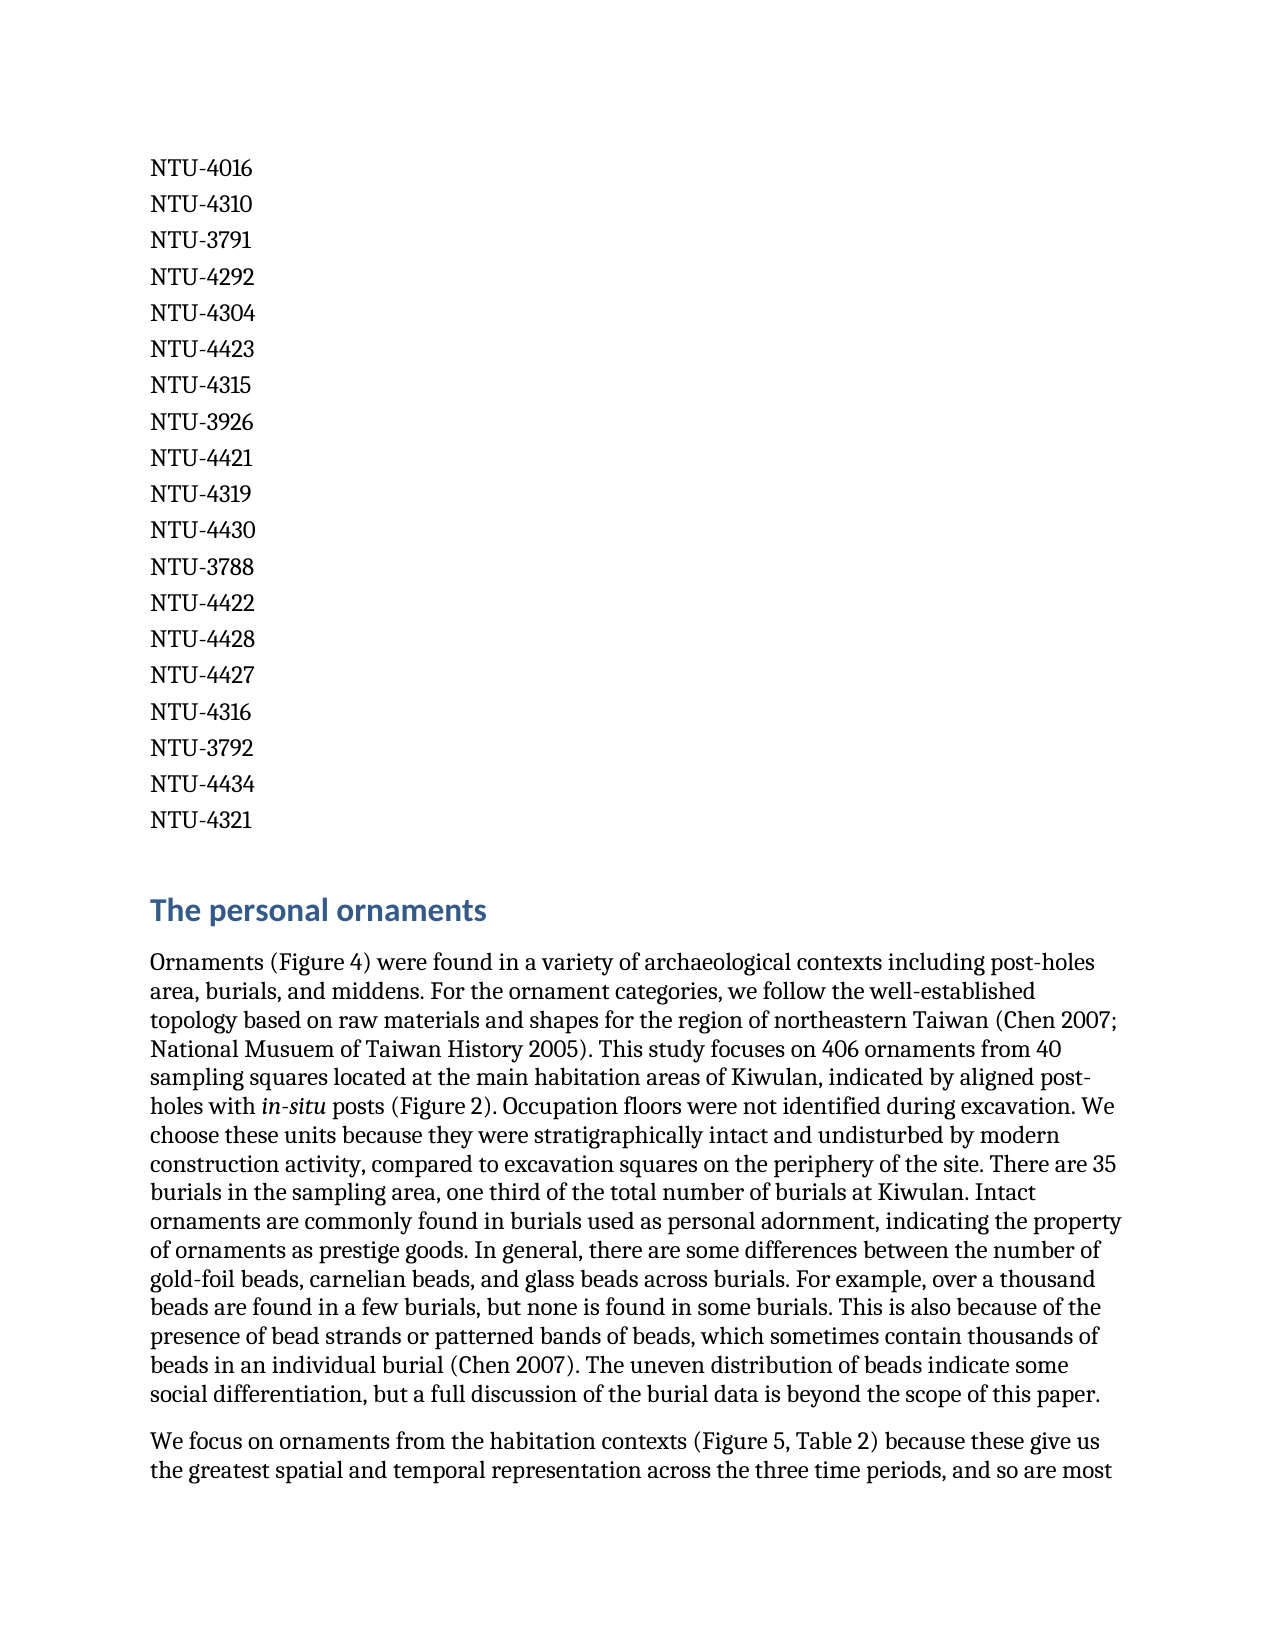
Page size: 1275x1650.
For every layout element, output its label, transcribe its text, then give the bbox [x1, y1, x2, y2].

table_cell NTU-4016 [139, 150, 1275, 186]
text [150, 1427, 1125, 1484]
table_cell NTU-4422 [139, 585, 1275, 621]
table_cell NTU-3926 [139, 404, 1275, 440]
table_cell NTU-4315 [139, 368, 1275, 404]
subtitle The personal ornaments [150, 889, 1125, 929]
table_cell NTU-4428 [139, 621, 1275, 657]
table_cell NTU-4321 [139, 803, 1275, 839]
table_cell NTU-4292 [139, 259, 1275, 295]
table_cell NTU-4430 [139, 513, 1275, 549]
table_cell NTU-4427 [139, 658, 1275, 694]
table_cell NTU-4316 [139, 694, 1275, 730]
table_cell NTU-3788 [139, 549, 1275, 585]
table_cell NTU-3791 [139, 223, 1275, 259]
table_cell NTU-4319 [139, 476, 1275, 512]
table_cell NTU-4434 [139, 766, 1275, 802]
table_cell NTU-3792 [139, 730, 1275, 766]
table_cell NTU-4421 [139, 440, 1275, 476]
table_cell NTU-4423 [139, 331, 1275, 367]
text Ornaments (Figure 4) were found in a variety of archaeological contexts including post-holes area, burials, and middens. For the ornament categories, we follow the well-established topology based on raw materials and shapes for the region of northeastern Taiwan (Chen 2007; National Musuem of Taiwan History 2005). This study focuses on 406 ornaments from 40 sampling squares located at the main habitation areas of Kiwulan, indicated by aligned post-holes with in-situ posts (Figure 2). Occupation floors were not identified during excavation. We choose these units because they were stratigraphically intact and undisturbed by modern construction activity, compared to excavation squares on the periphery of the site. There are 35 burials in the sampling area, one third of the total number of burials at Kiwulan. Intact ornaments are commonly found in burials used as personal adornment, indicating the property of ornaments as prestige goods. In general, there are some differences between the number of gold-foil beads, carnelian beads, and glass beads across burials. For example, over a thousand beads are found in a few burials, but none is found in some burials. This is also because of the presence of bead strands or patterned bands of beads, which sometimes contain thousands of beads in an individual burial (Chen 2007). The uneven distribution of beads indicate some social differentiation, but a full discussion of the burial data is beyond the scope of this paper. [150, 948, 1125, 1408]
table_cell NTU-4304 [139, 295, 1275, 331]
table_cell NTU-4310 [139, 186, 1275, 222]
